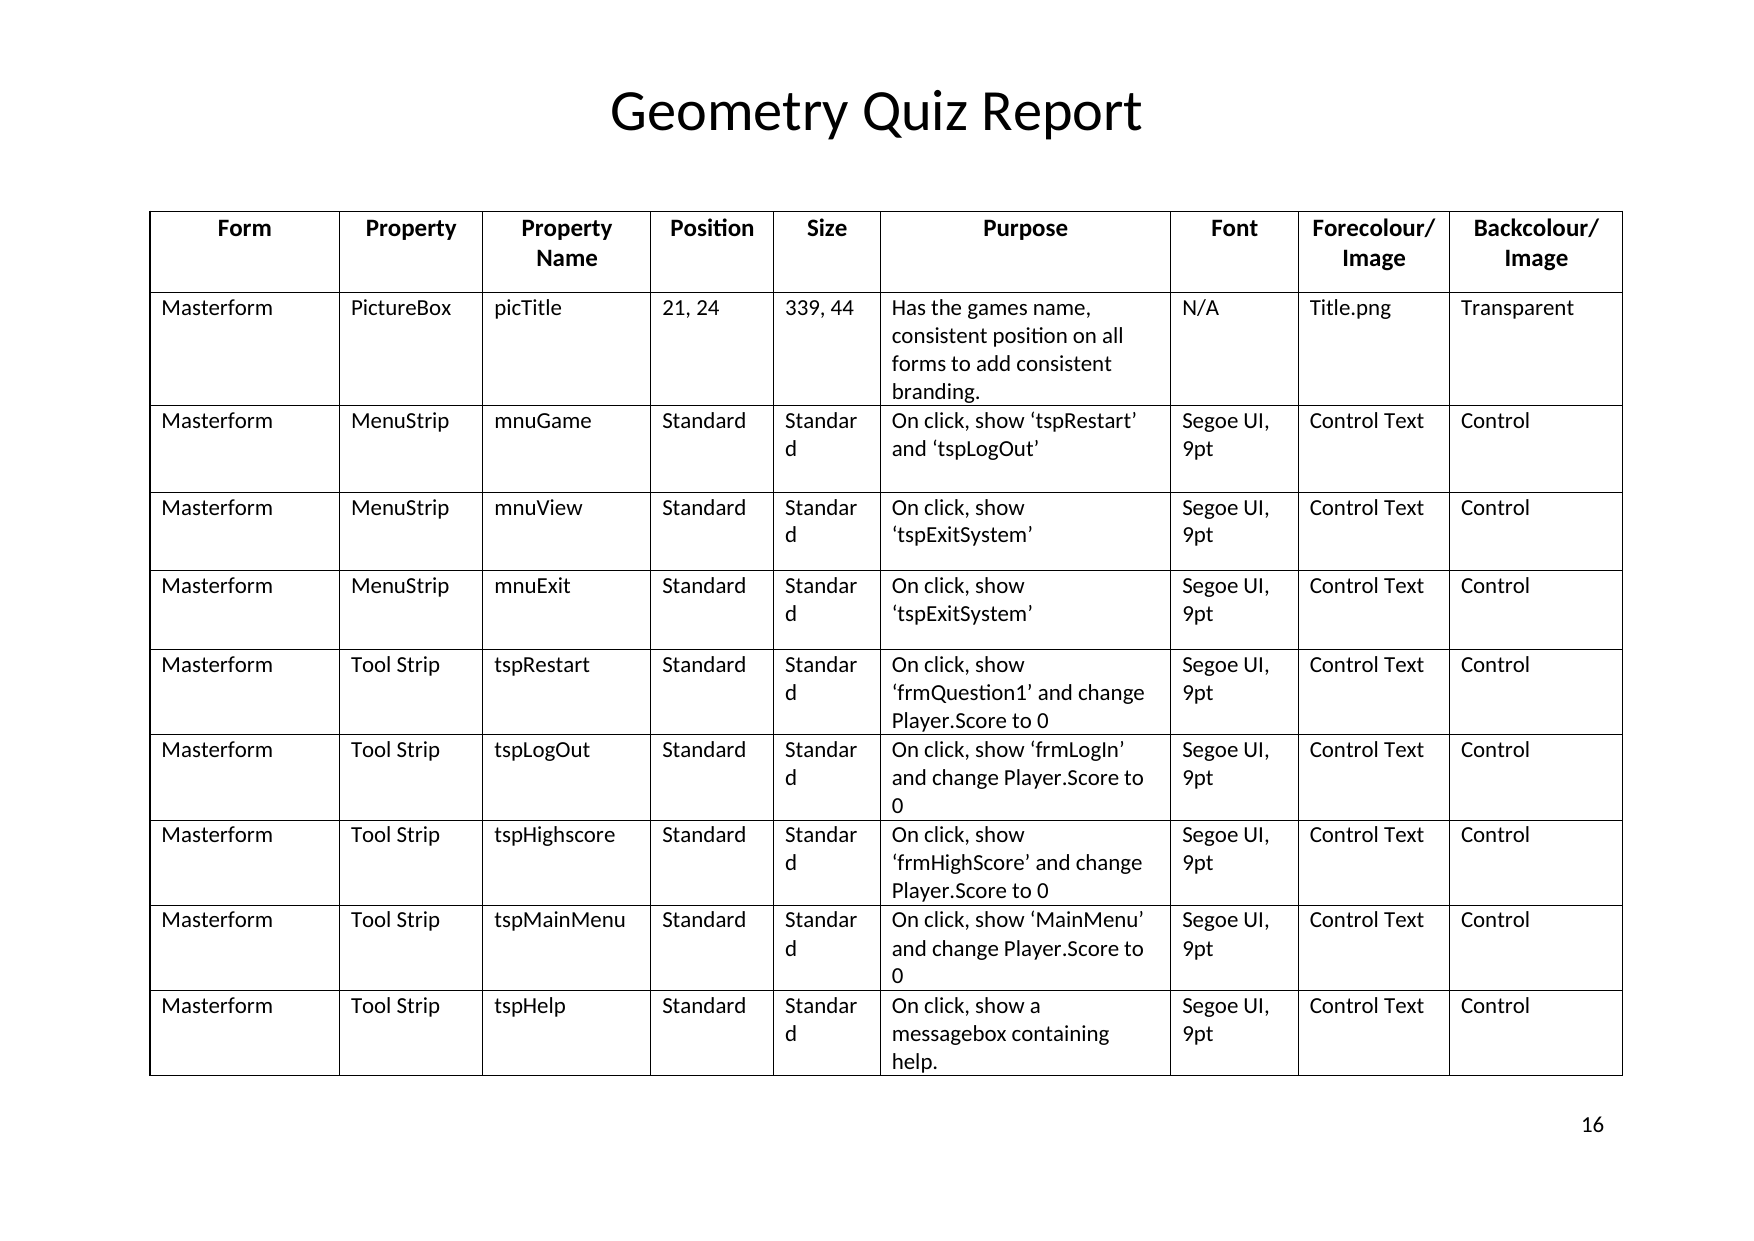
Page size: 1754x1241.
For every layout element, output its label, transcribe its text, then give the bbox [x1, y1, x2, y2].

table_cell On click, show ‘MainMenu’ and change Player.Score to 0 [881, 906, 1170, 990]
table_cell Masterform [151, 571, 339, 649]
table_cell picTitle [483, 293, 650, 405]
table_cell tspLogOut [483, 735, 650, 819]
table_cell MenuStrip [340, 493, 482, 570]
table_cell Tool Strip [340, 735, 482, 819]
table_cell Masterform [151, 293, 339, 405]
table_cell Control [1450, 650, 1622, 734]
table_cell Masterform [151, 991, 339, 1075]
table_cell Tool Strip [340, 821, 482, 904]
table_cell Standard [774, 493, 880, 570]
table_header Forecolour/ Image [1299, 212, 1449, 292]
table_cell 21, 24 [651, 293, 773, 405]
table_cell tspHelp [483, 991, 650, 1075]
table_cell PictureBox [340, 293, 482, 405]
table_cell Segoe UI, 9pt [1171, 571, 1298, 649]
table_cell Segoe UI, 9pt [1171, 906, 1298, 990]
table_cell Standard [774, 735, 880, 819]
table_cell Standard [651, 821, 773, 904]
table_cell Control [1450, 735, 1622, 819]
table_cell Transparent [1450, 293, 1622, 405]
table_cell Control Text [1299, 571, 1449, 649]
table_cell Masterform [151, 406, 339, 492]
table_cell On click, show ‘tspExitSystem’ [881, 571, 1170, 649]
table_cell mnuView [483, 493, 650, 570]
table_cell Standard [774, 821, 880, 904]
table_cell Masterform [151, 650, 339, 734]
table_cell Standard [651, 991, 773, 1075]
table_cell Standard [774, 650, 880, 734]
table_header Form [151, 212, 339, 292]
table_cell Tool Strip [340, 650, 482, 734]
table_cell Standard [651, 906, 773, 990]
table_cell Control [1450, 821, 1622, 904]
table_header Size [774, 212, 880, 292]
table_cell Control Text [1299, 991, 1449, 1075]
table_cell mnuGame [483, 406, 650, 492]
table_header Purpose [881, 212, 1170, 292]
table_header Position [651, 212, 773, 292]
table_cell Segoe UI, 9pt [1171, 650, 1298, 734]
table_cell MenuStrip [340, 571, 482, 649]
table_cell tspHighscore [483, 821, 650, 904]
table_cell Standard [774, 906, 880, 990]
table_cell Control [1450, 493, 1622, 570]
table_cell Standard [651, 650, 773, 734]
table_cell Standard [651, 571, 773, 649]
table_cell On click, show ‘frmQuestion1’ and change Player.Score to 0 [881, 650, 1170, 734]
table_cell MenuStrip [340, 406, 482, 492]
table_cell On click, show a messagebox containing help. [881, 991, 1170, 1075]
table_cell Masterform [151, 493, 339, 570]
table_cell tspMainMenu [483, 906, 650, 990]
table_cell Segoe UI, 9pt [1171, 735, 1298, 819]
table_cell Control [1450, 406, 1622, 492]
table_cell Standard [774, 406, 880, 492]
table_cell Control Text [1299, 821, 1449, 904]
table_cell N/A [1171, 293, 1298, 405]
table_header Font [1171, 212, 1298, 292]
table_cell On click, show ‘tspRestart’ and ‘tspLogOut’ [881, 406, 1170, 492]
table_cell Segoe UI, 9pt [1171, 991, 1298, 1075]
table_cell Standard [774, 571, 880, 649]
table_cell tspRestart [483, 650, 650, 734]
table_cell Masterform [151, 906, 339, 990]
table_cell Standard [651, 735, 773, 819]
table_cell Masterform [151, 735, 339, 819]
table_cell Segoe UI, 9pt [1171, 493, 1298, 570]
table_cell Control [1450, 571, 1622, 649]
table_header Property Name [483, 212, 650, 292]
table_cell Control Text [1299, 406, 1449, 492]
table_cell Standard [651, 493, 773, 570]
table_cell Control Text [1299, 493, 1449, 570]
table_cell 339, 44 [774, 293, 880, 405]
table_cell mnuExit [483, 571, 650, 649]
table_cell Standard [651, 406, 773, 492]
table_cell On click, show ‘tspExitSystem’ [881, 493, 1170, 570]
table_cell Title.png [1299, 293, 1449, 405]
table_cell Control Text [1299, 906, 1449, 990]
table_cell Standard [774, 991, 880, 1075]
table_cell Control [1450, 906, 1622, 990]
table_cell Segoe UI, 9pt [1171, 821, 1298, 904]
table_cell Control [1450, 991, 1622, 1075]
table_cell Masterform [151, 821, 339, 904]
table_cell On click, show ‘frmHighScore’ and change Player.Score to 0 [881, 821, 1170, 904]
table_cell Control Text [1299, 735, 1449, 819]
table_header Property [340, 212, 482, 292]
table_cell Tool Strip [340, 906, 482, 990]
table_cell Segoe UI, 9pt [1171, 406, 1298, 492]
table_header Backcolour/ Image [1450, 212, 1622, 292]
table_cell Tool Strip [340, 991, 482, 1075]
table_cell On click, show ‘frmLogIn’ and change Player.Score to 0 [881, 735, 1170, 819]
table_cell Control Text [1299, 650, 1449, 734]
table_cell Has the games name, consistent position on all forms to add consistent branding. [881, 293, 1170, 405]
